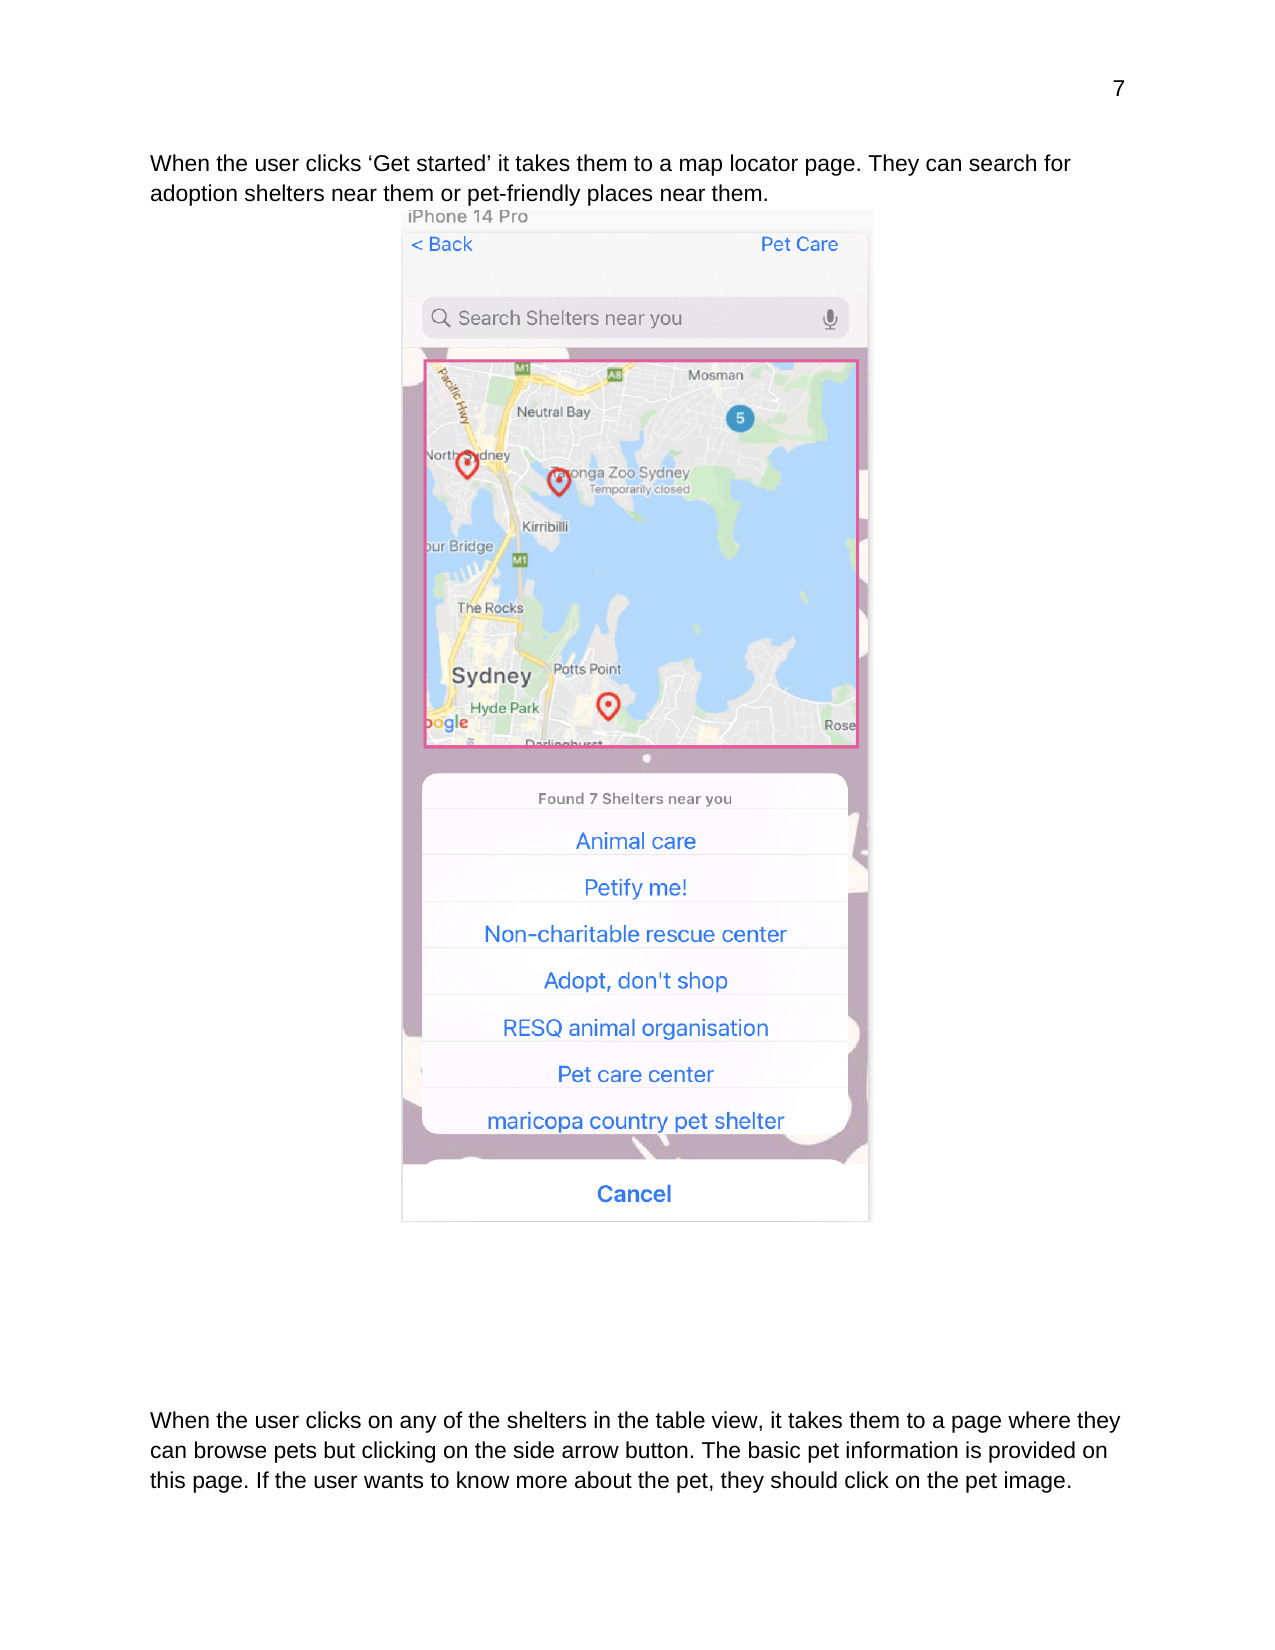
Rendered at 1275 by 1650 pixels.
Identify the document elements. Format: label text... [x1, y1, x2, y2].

text When the user clicks ‘Get started’ it takes them to a map locator page. They can search for adoption shelters near them or pet-friendly places near them. [150, 150, 1125, 207]
text When the user clicks on any of the shelters in the table view, it takes them to a page where they can browse pets but clicking on the side arrow button. The basic pet information is provided on this page. If the user wants to know more about the pet, they should click on the pet image. [150, 1407, 1125, 1493]
picture [401, 210, 874, 1222]
